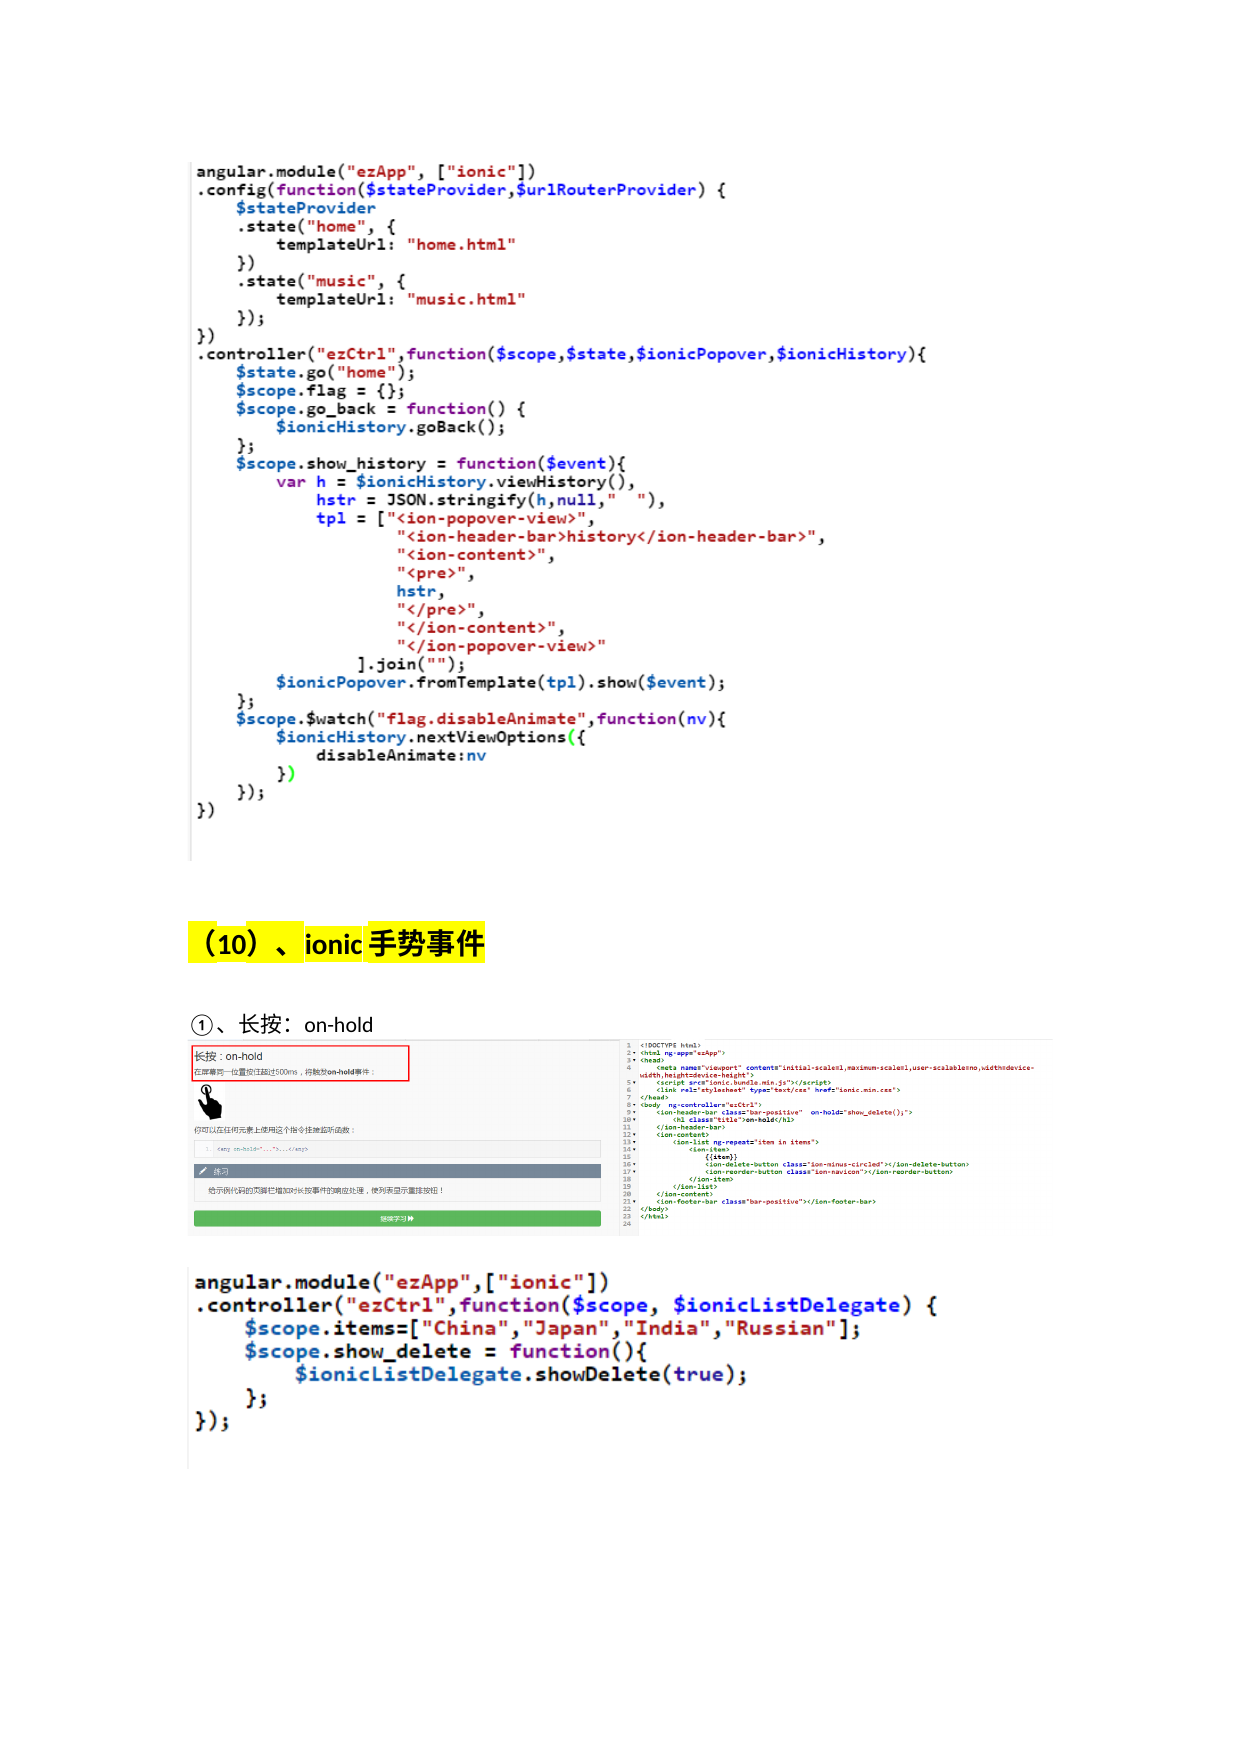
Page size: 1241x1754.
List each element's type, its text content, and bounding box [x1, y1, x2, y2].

text ①、长按：on-hold [187, 1007, 1053, 1039]
picture [187, 1267, 1053, 1469]
text （10）、ionic手势事件 [187, 909, 1053, 974]
picture [187, 162, 1053, 861]
picture [187, 1039, 1053, 1236]
